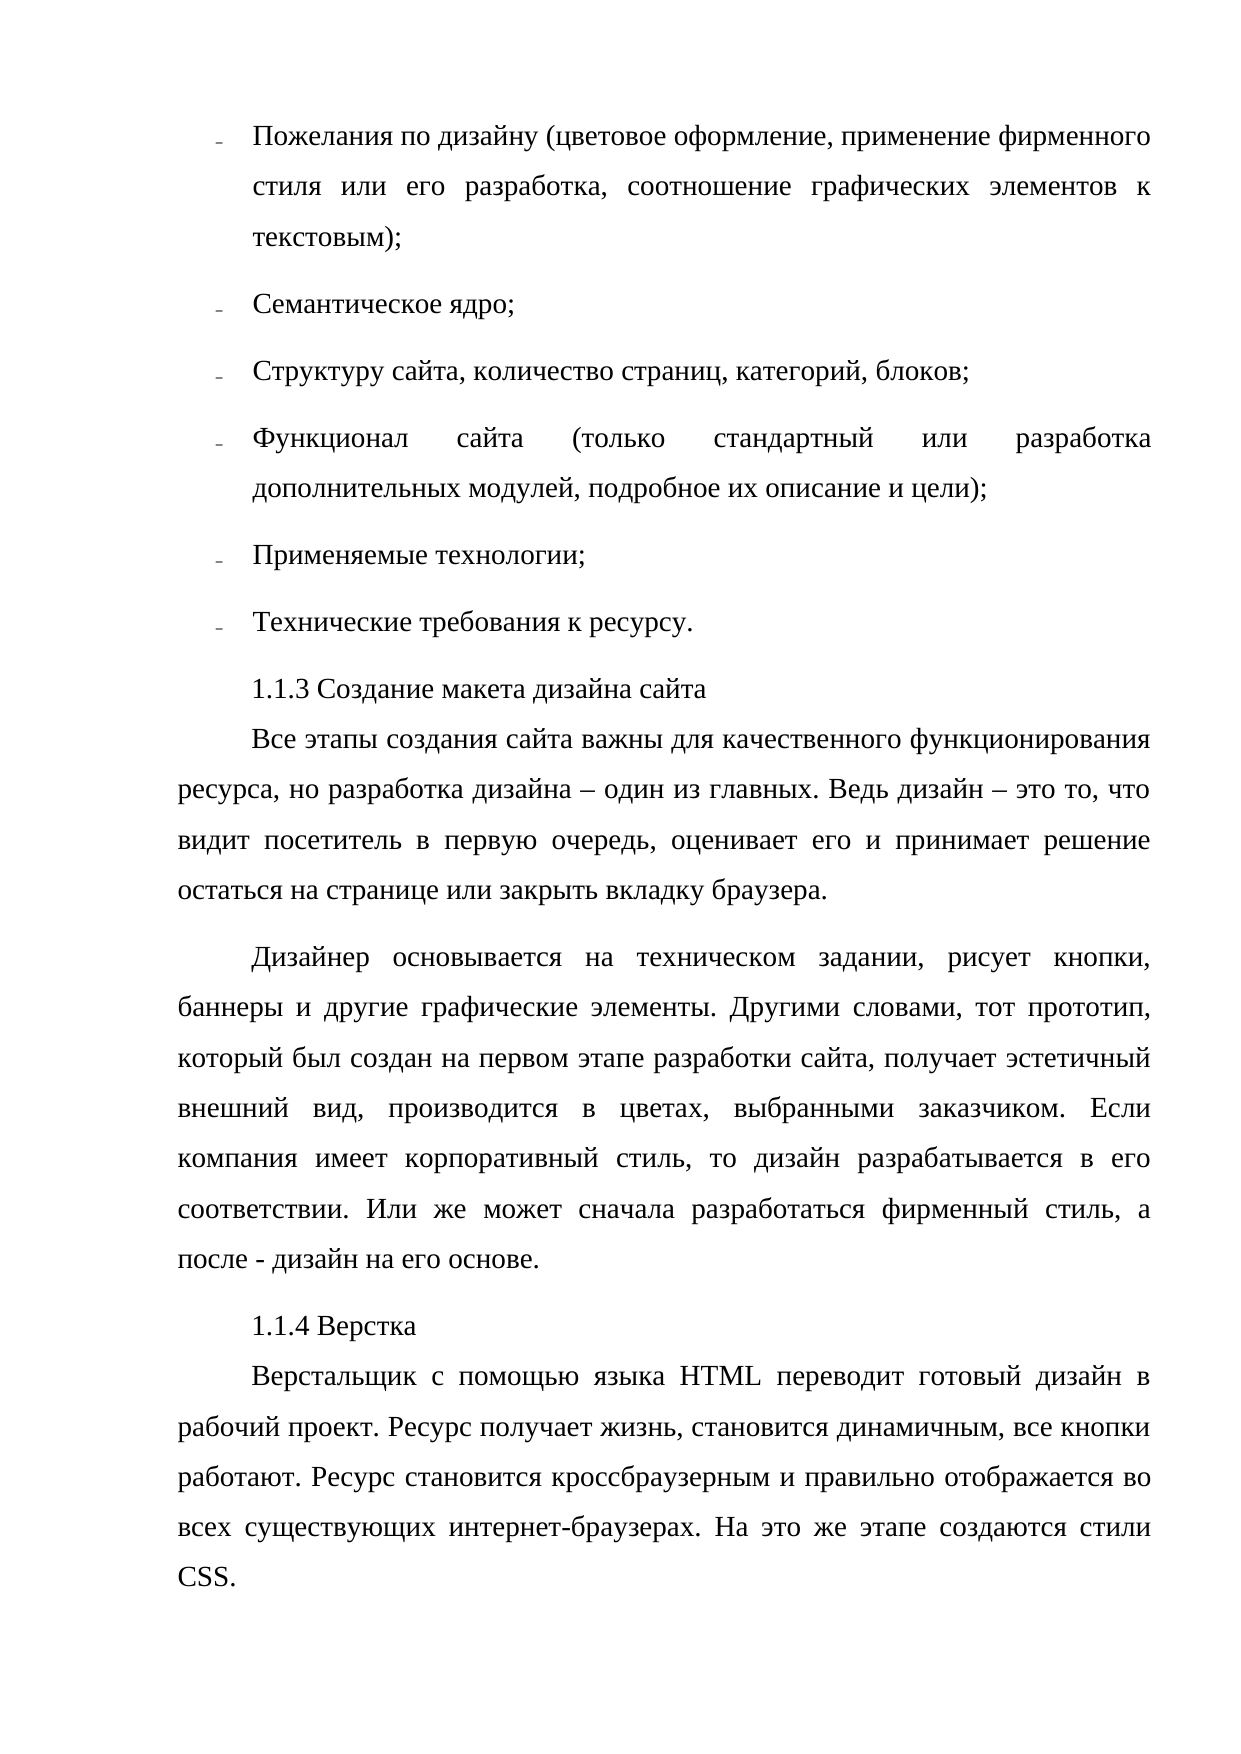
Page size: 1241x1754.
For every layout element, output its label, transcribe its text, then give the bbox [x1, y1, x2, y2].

list Функционал сайта (только стандартный или разработка дополнительных модулей, подробное их описание и цели); [215, 420, 1152, 503]
list Технические требования к ресурсу. [215, 604, 1152, 637]
text Дизайнер основывается на техническом задании, рисует кнопки, баннеры и другие графические элементы. Другими словами, тот прототип, который был создан на первом этапе разработки сайта, получает эстетичный внешний вид, производится в цветах, выбранными заказчиком. Если компания имеет корпоративный стиль, то дизайн разрабатывается в его соответствии. Или же может сначала разработаться фирменный стиль, а после - дизайн на его основе. [177, 939, 1152, 1274]
list Семантическое ядро; [215, 286, 1152, 319]
list Структуру сайта, количество страниц, категорий, блоков; [215, 353, 1152, 386]
subtitle 1.1.3 Создание макета дизайна сайта [177, 671, 1152, 704]
text Верстальщик с помощью языка HTML переводит готовый дизайн в рабочий проект. Ресурс получает жизнь, становится динамичным, все кнопки работают. Ресурс становится кроссбраузерным и правильно отображается во всех существующих интернет-браузерах. На это же этапе создаются стили CSS. [177, 1358, 1152, 1593]
list Применяемые технологии; [215, 537, 1152, 571]
list Пожелания по дизайну (цветовое оформление, применение фирменного стиля или его разработка, соотношение графических элементов к текстовым); [215, 118, 1152, 252]
subtitle 1.1.4 Верстка [177, 1308, 1152, 1342]
text Все этапы создания сайта важны для качественного функционирования ресурса, но разработка дизайна – один из главных. Ведь дизайн – это то, что видит посетитель в первую очередь, оценивает его и принимает решение остаться на странице или закрыть вкладку браузера. [177, 721, 1152, 906]
